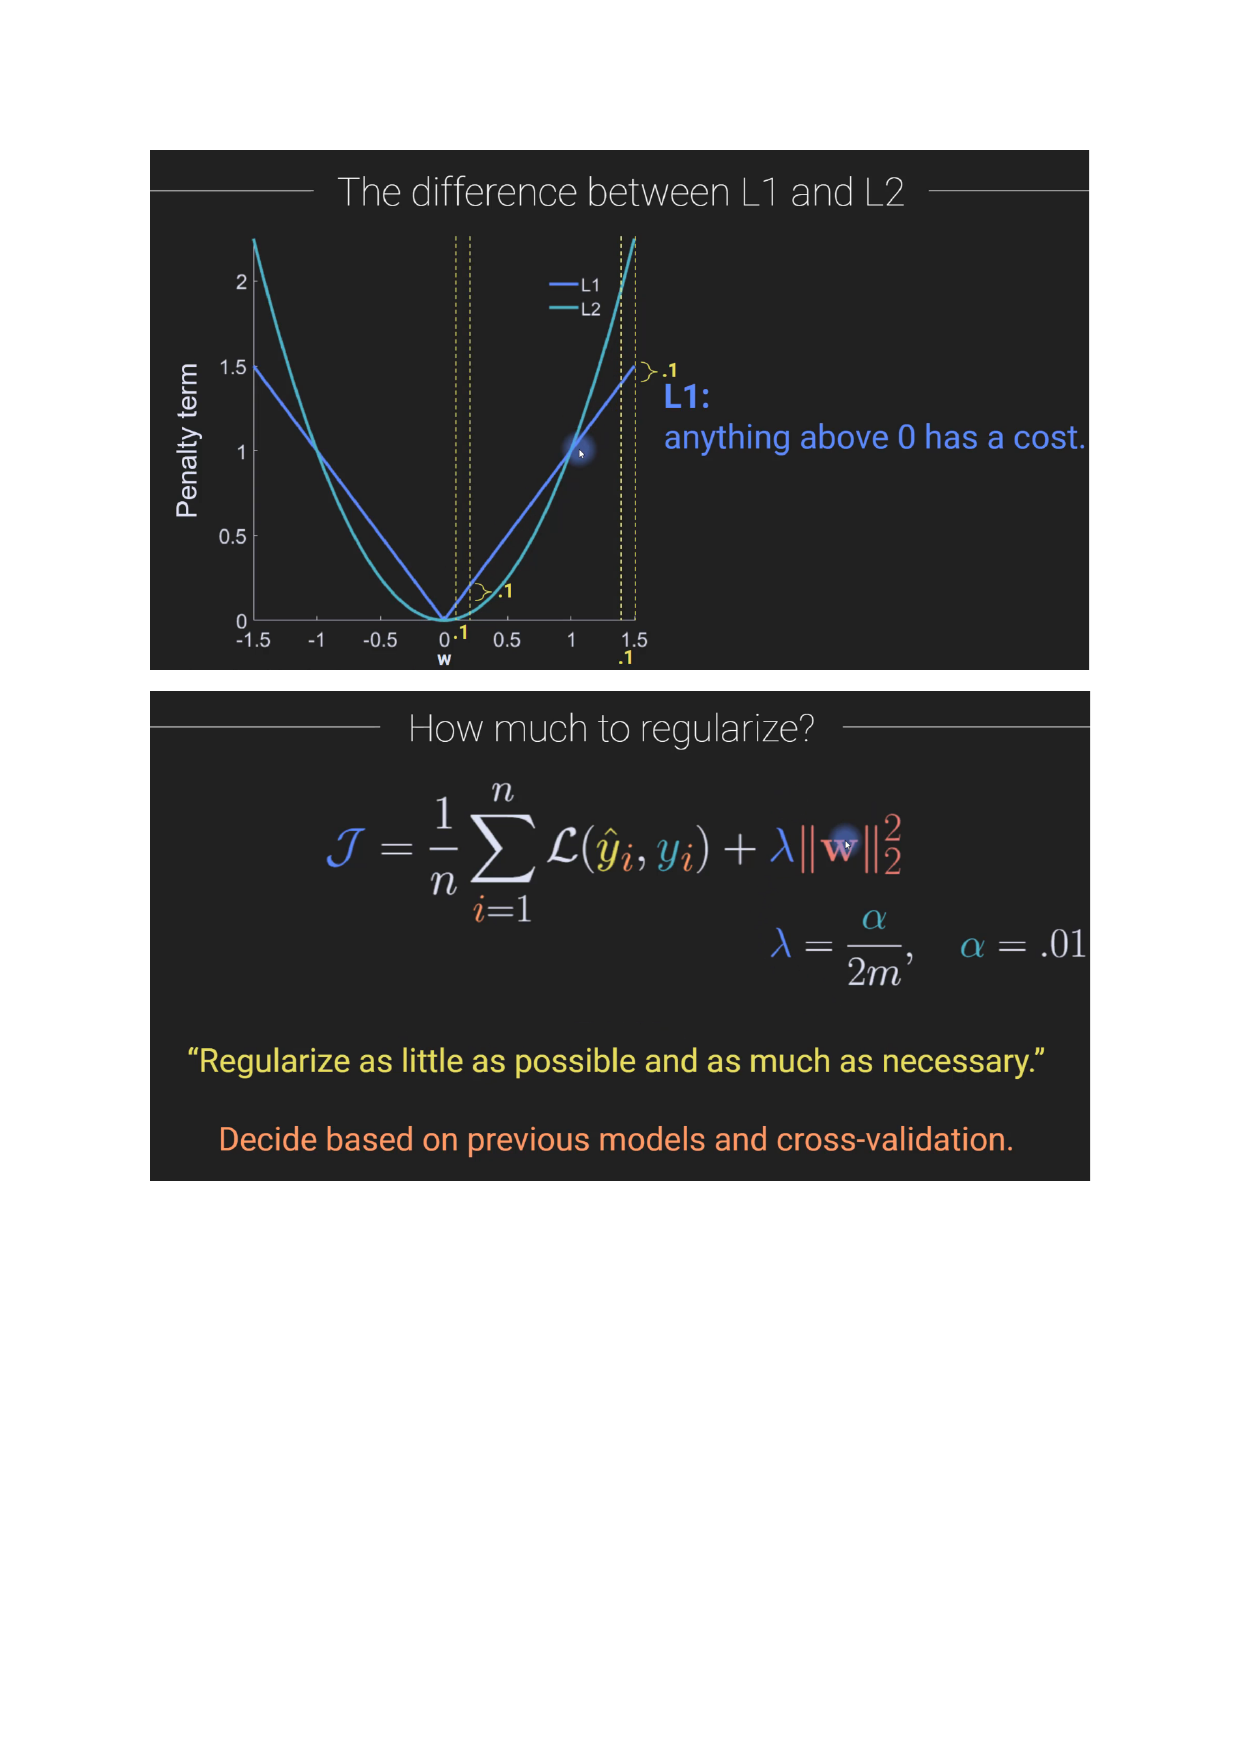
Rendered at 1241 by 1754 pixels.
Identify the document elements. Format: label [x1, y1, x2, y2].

picture [150, 691, 1091, 1181]
picture [150, 150, 1090, 670]
